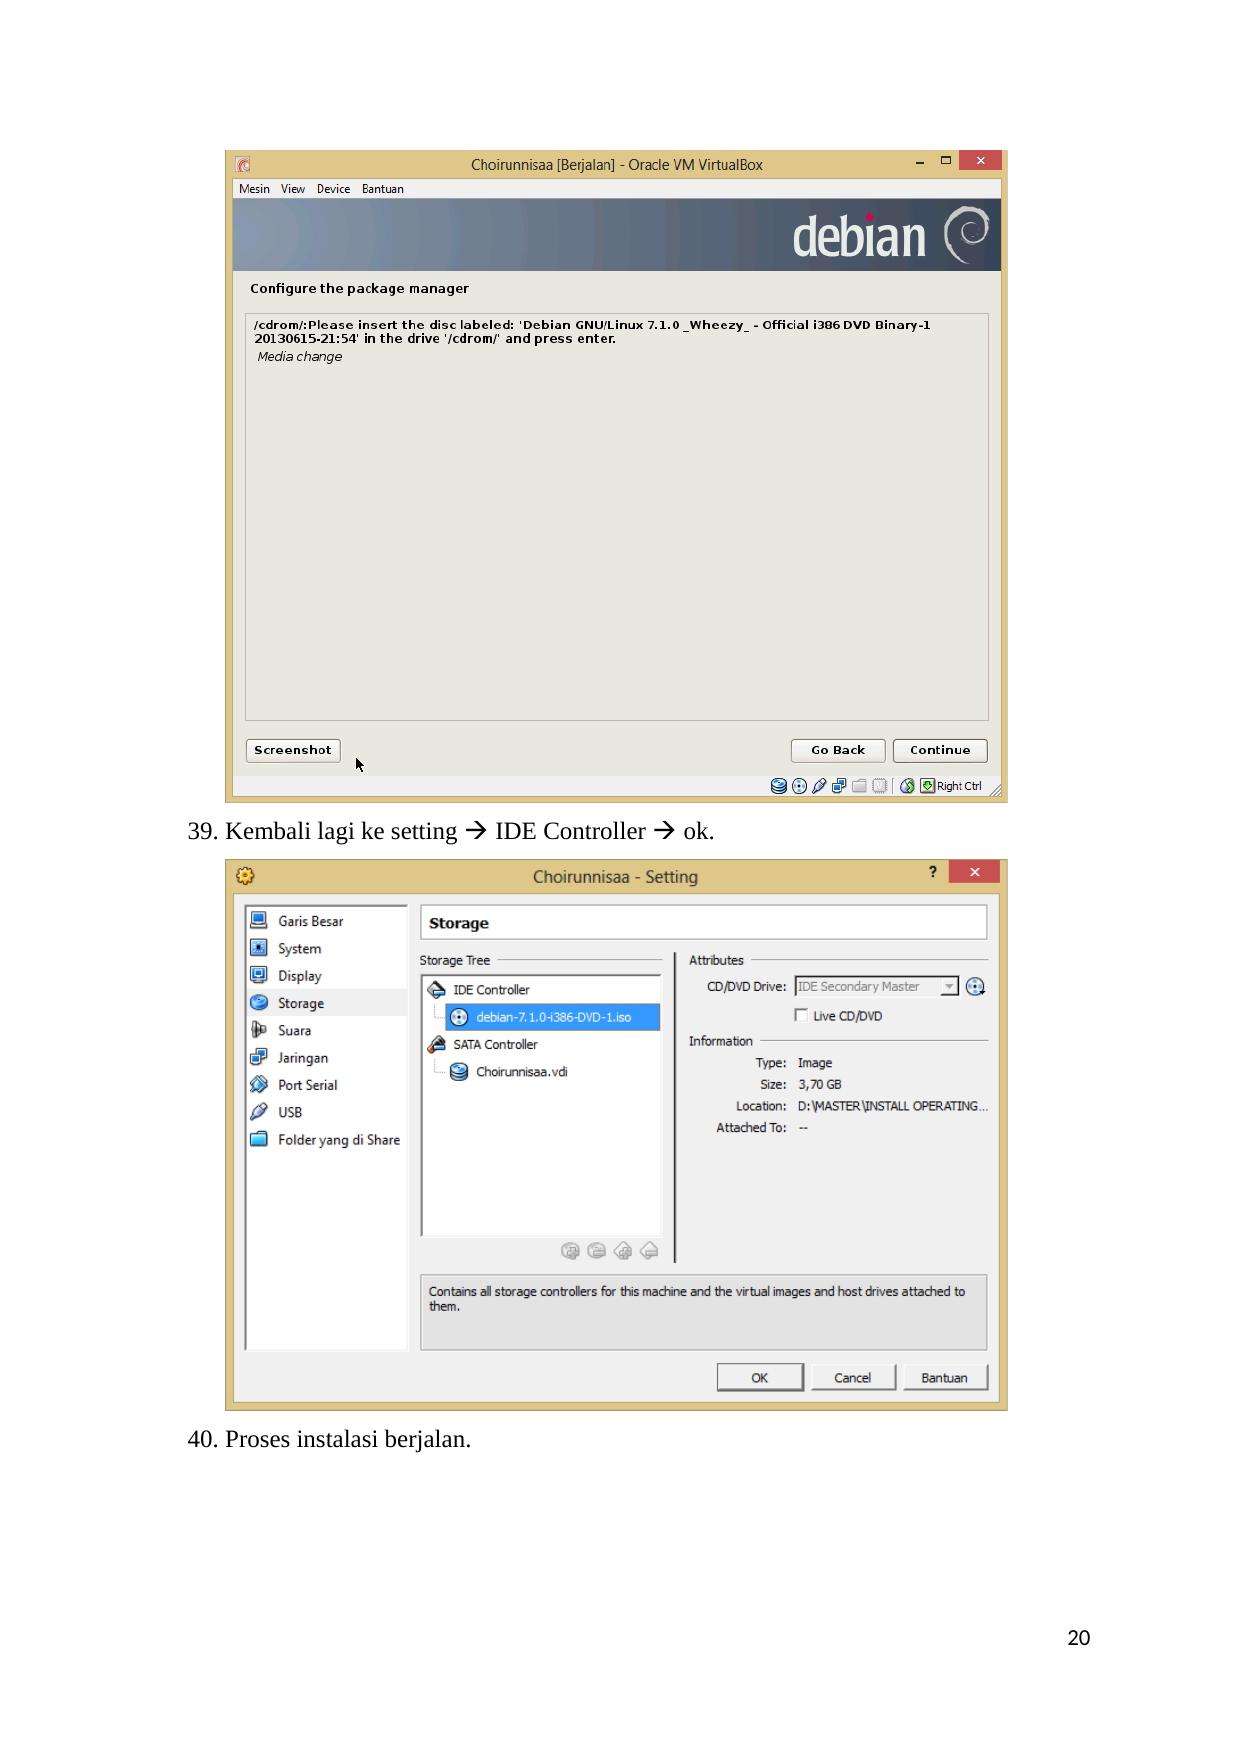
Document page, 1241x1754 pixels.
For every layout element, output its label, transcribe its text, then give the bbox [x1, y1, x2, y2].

list Proses instalasi berjalan. [187, 1424, 1090, 1453]
list Kembali lagi ke setting IDE Controller ok. [187, 816, 1090, 845]
picture [225, 859, 1008, 1411]
picture [225, 150, 1008, 803]
